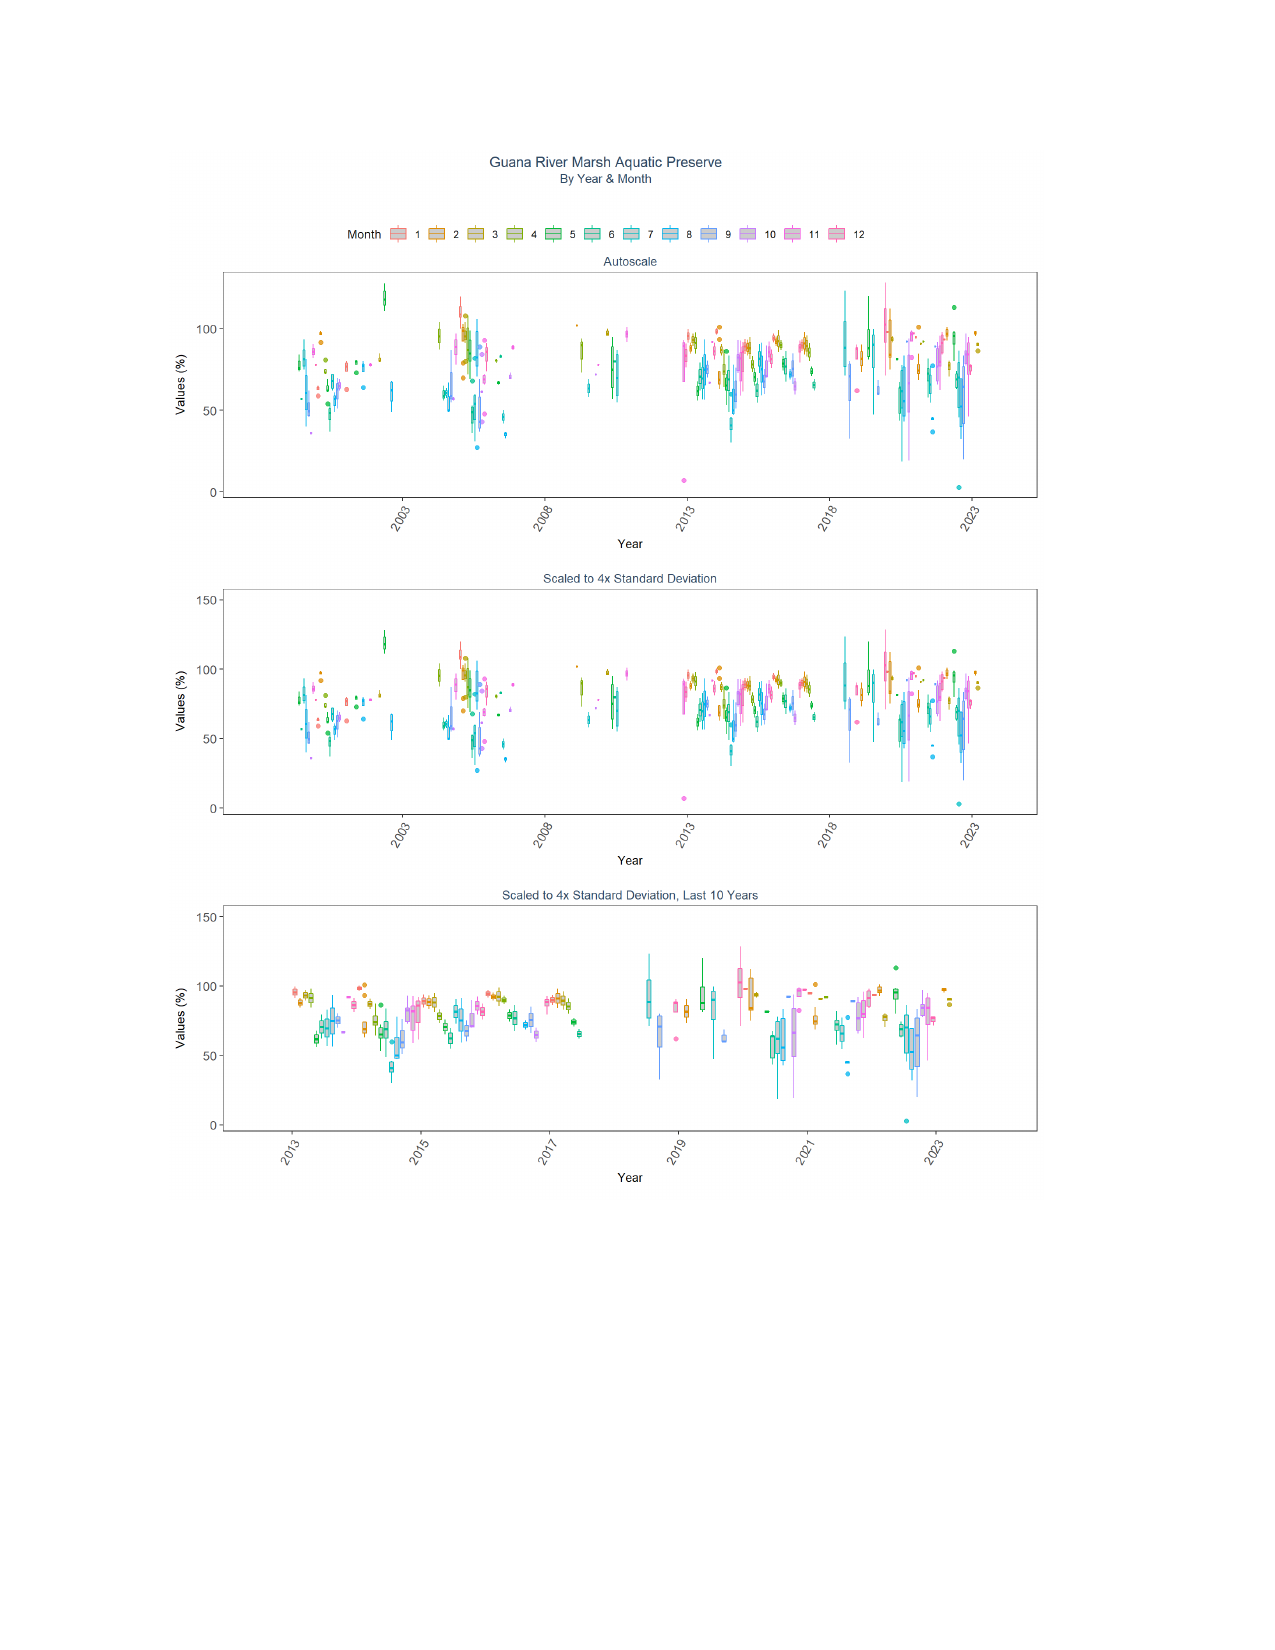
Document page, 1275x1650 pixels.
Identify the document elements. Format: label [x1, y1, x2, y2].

picture [168, 150, 1044, 1200]
